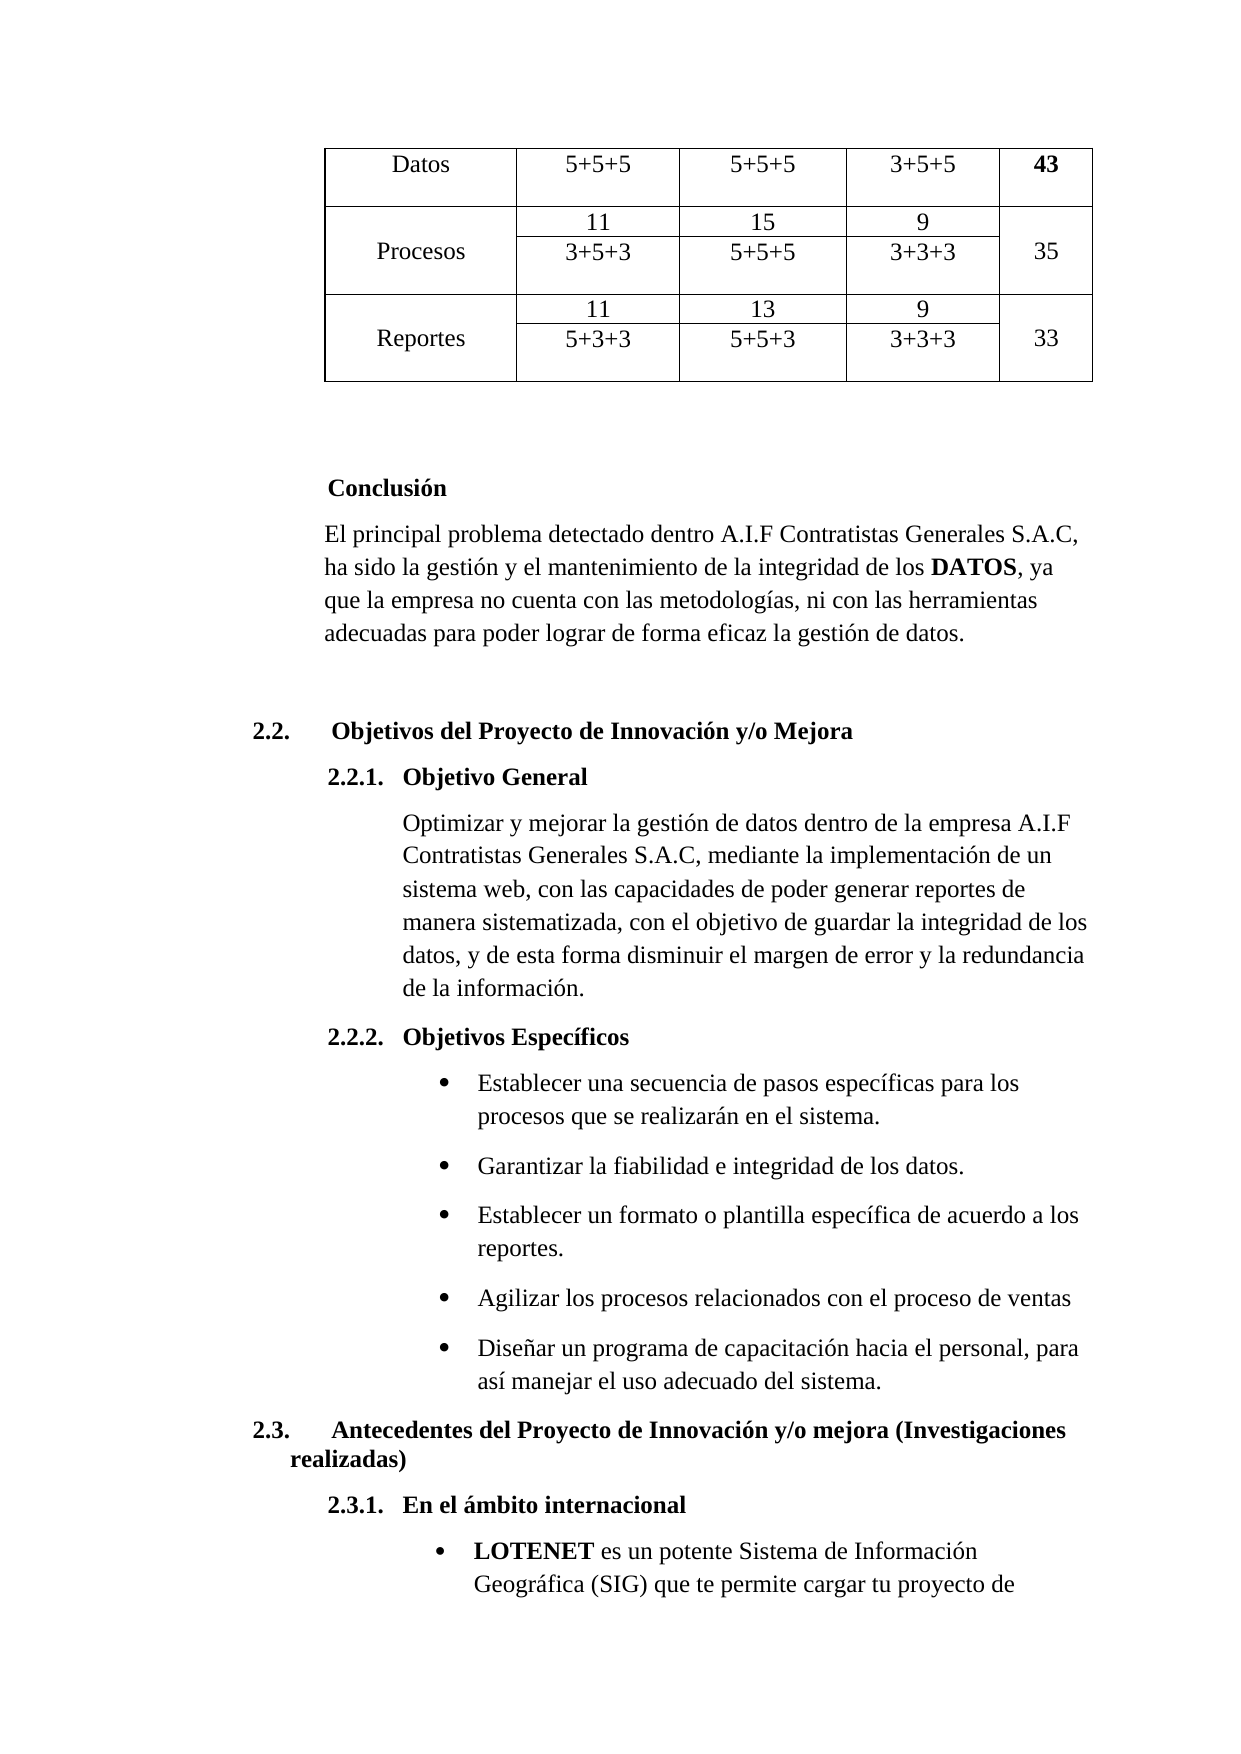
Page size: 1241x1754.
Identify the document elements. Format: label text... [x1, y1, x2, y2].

table_cell Procesos [326, 207, 516, 293]
table_cell Reportes [326, 295, 516, 381]
text El principal problema detectado dentro A.I.F Contratistas Generales S.A.C, ha sido la gestión y el mantenimiento de la integridad de los DATOS, ya que la empresa no cuenta con las metodologías, ni con las herramientas adecuadas para poder lograr de forma eficaz la gestión de datos. [324, 519, 1092, 647]
table_cell 3+5+3 [517, 237, 679, 293]
subtitle Objetivos del Proyecto de Innovación y/o Mejora [252, 716, 1092, 745]
text Conclusión [327, 473, 1092, 502]
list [436, 1536, 1092, 1597]
table_cell 9 [847, 295, 999, 323]
table_cell 5+5+5 [680, 149, 846, 206]
list Agilizar los procesos relacionados con el proceso de ventas [440, 1283, 1092, 1312]
table_cell 43 [1000, 149, 1092, 206]
table_cell 11 [517, 207, 679, 236]
table_cell 5+5+5 [680, 237, 846, 293]
table_cell 11 [517, 295, 679, 323]
subtitle Antecedentes del Proyecto de Innovación y/o mejora (Investigaciones realizadas) [252, 1416, 1092, 1473]
list Establecer una secuencia de pasos específicas para los procesos que se realizarán en el sistema. [440, 1068, 1092, 1130]
subtitle Objetivos Específicos [327, 1022, 1092, 1051]
subtitle Objetivo General [327, 762, 1092, 791]
table_cell 9 [847, 207, 999, 236]
table_cell 5+5+3 [680, 324, 846, 381]
table_cell 3+5+5 [847, 149, 999, 206]
list Garantizar la fiabilidad e integridad de los datos. [440, 1151, 1092, 1179]
table_cell 5+5+5 [517, 149, 679, 206]
table_cell 15 [680, 207, 846, 236]
table_cell 3+3+3 [847, 324, 999, 381]
subtitle En el ámbito internacional [327, 1490, 1092, 1519]
table_cell 35 [1000, 207, 1092, 293]
table_cell 13 [680, 295, 846, 323]
table_cell 5+3+3 [517, 324, 679, 381]
list Establecer un formato o plantilla específica de acuerdo a los reportes. [440, 1200, 1092, 1262]
table_cell 33 [1000, 295, 1092, 381]
table_cell 3+3+3 [847, 237, 999, 293]
list Optimizar y mejorar la gestión de datos dentro de la empresa A.I.F Contratistas Generales S.A.C, mediante la implementación de un sistema web, con las capacidades de poder generar reportes de manera sistematizada, con el objetivo de guardar la integridad de los datos, y de esta forma disminuir el margen de error y la redundancia de la información. [402, 808, 1092, 1001]
list Diseñar un programa de capacitación hacia el personal, para así manejar el uso adecuado del sistema. [440, 1333, 1092, 1394]
table_cell Datos [326, 149, 516, 206]
